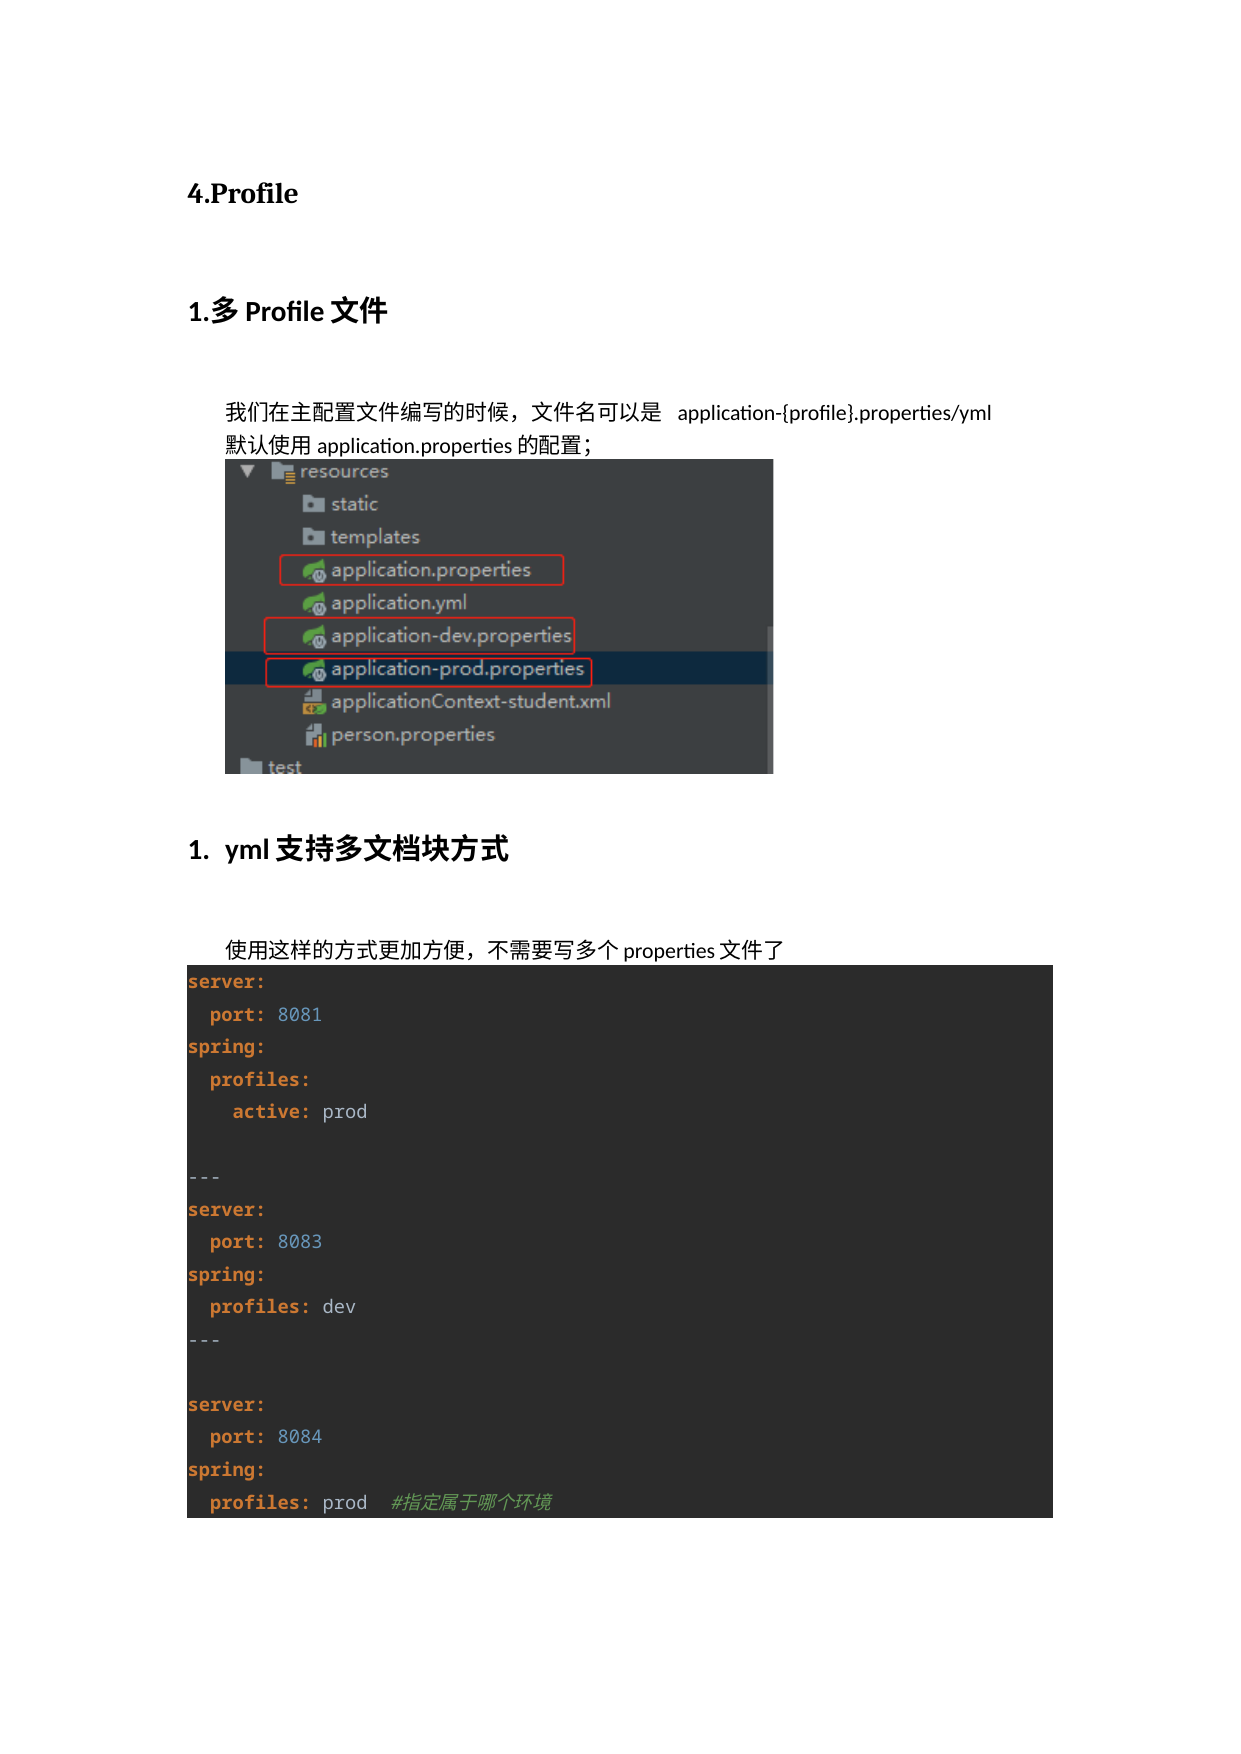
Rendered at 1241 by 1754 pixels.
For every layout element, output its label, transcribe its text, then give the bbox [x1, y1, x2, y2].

text 我们在主配置文件编写的时候，文件名可以是 application-{profile}.properties/yml [187, 395, 1053, 427]
subtitle 4.Profile [187, 162, 1053, 227]
text server: port: 8081 spring: profiles: active: prod --- server: port: 8083 spring: profiles: dev --- server: port: 8084 spring: profiles: prod #指定属于哪个环境 [187, 965, 1053, 1518]
list 默认使用application.properties的配置； [225, 427, 1053, 460]
subtitle yml支持多文档块方式 [187, 814, 1053, 879]
subtitle 1.多Profile文件 [187, 276, 1053, 341]
picture [225, 459, 774, 774]
list 使用这样的方式更加方便，不需要写多个properties文件了 [225, 933, 1053, 965]
